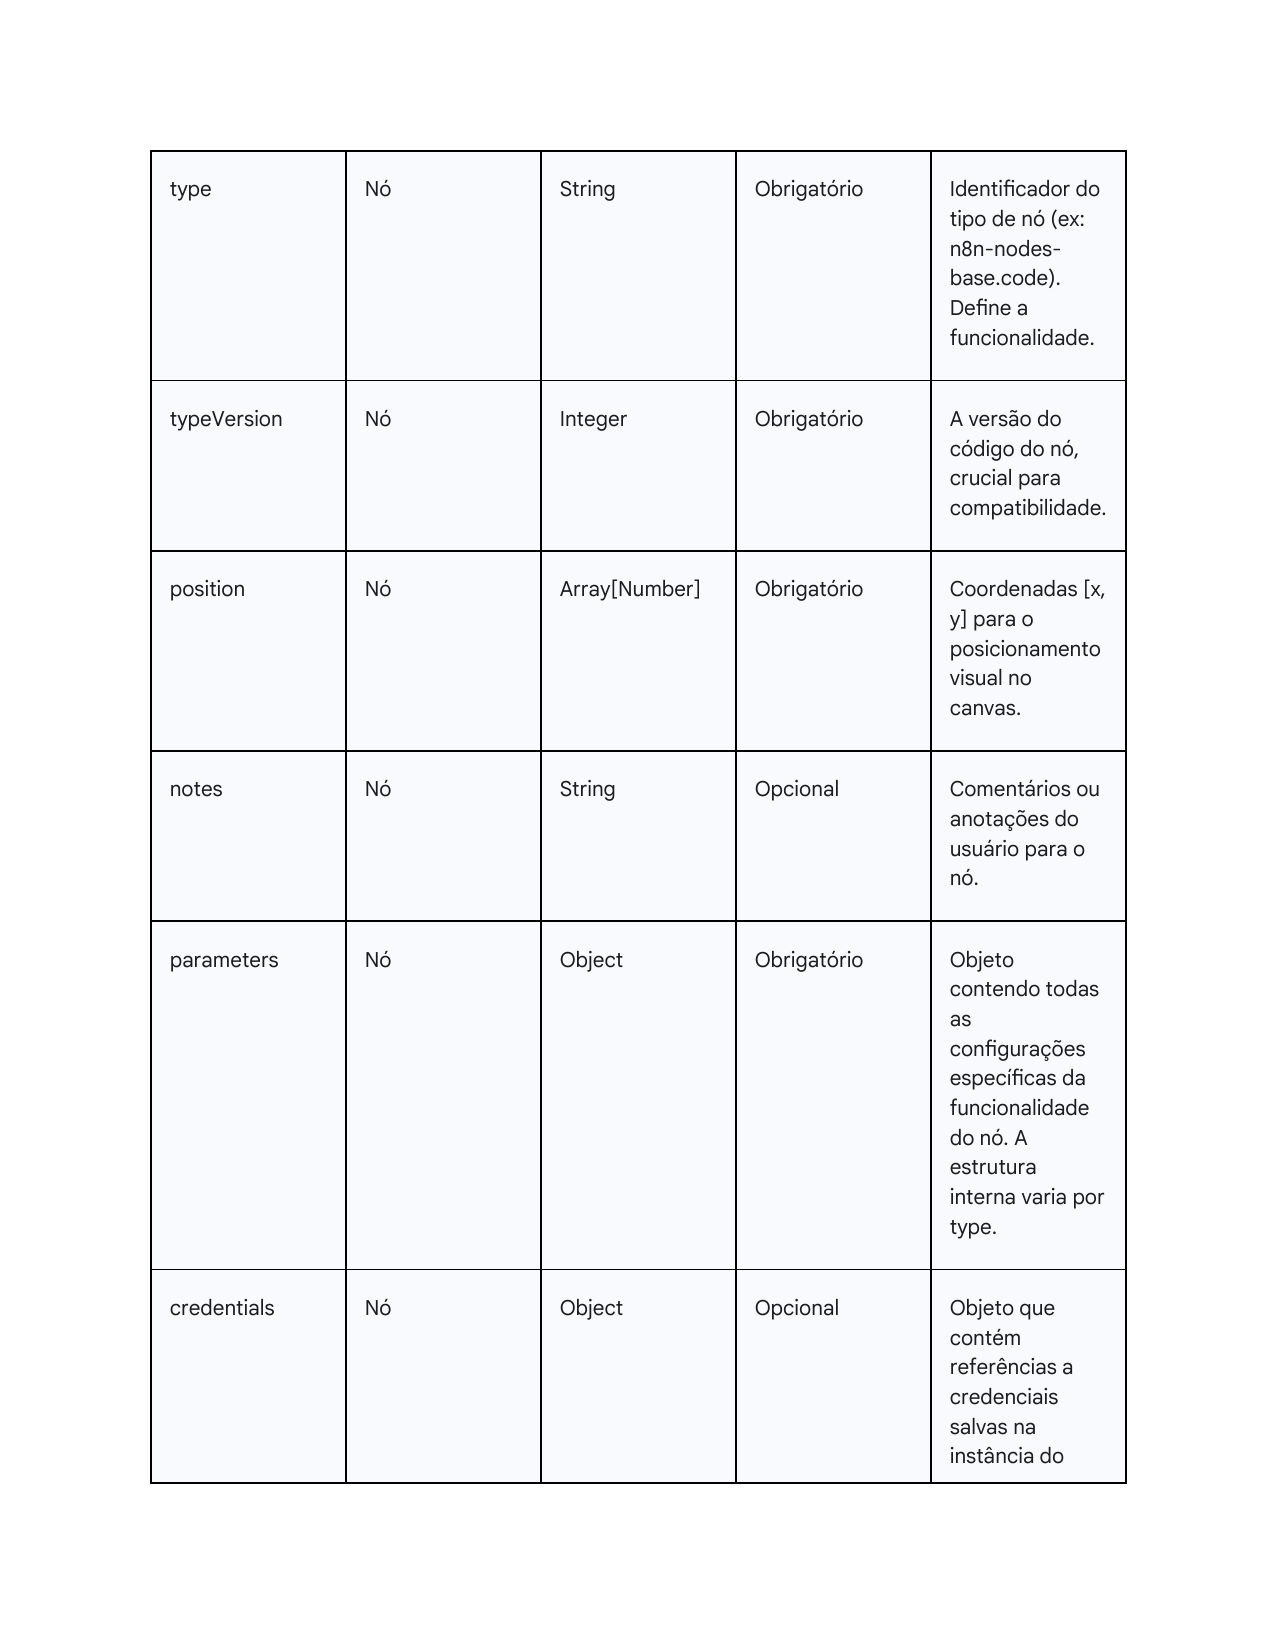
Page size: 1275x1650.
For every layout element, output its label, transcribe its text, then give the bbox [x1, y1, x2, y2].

table_cell type [152, 152, 345, 380]
table_cell String [542, 752, 735, 920]
table_cell Obrigatório [737, 552, 930, 750]
table_cell Array[Number] [542, 552, 735, 750]
table_cell Nó [347, 552, 540, 750]
table_cell String [542, 152, 735, 380]
table_cell Integer [542, 381, 735, 550]
table_cell Obrigatório [737, 381, 930, 550]
table_cell Nó [347, 152, 540, 380]
table_cell Coordenadas [x, y] para o posicionamento visual no canvas. [932, 552, 1125, 750]
table_cell position [152, 552, 345, 750]
table_cell notes [152, 752, 345, 920]
table_cell Obrigatório [737, 922, 930, 1269]
table_cell A versão do código do nó, crucial para compatibilidade. [932, 381, 1125, 550]
table_cell Object [542, 922, 735, 1269]
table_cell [932, 1270, 1125, 1482]
table_cell Nó [347, 1270, 540, 1482]
table_cell Nó [347, 922, 540, 1269]
table_cell Nó [347, 381, 540, 550]
table_cell parameters [152, 922, 345, 1269]
table_cell Object [542, 1270, 735, 1482]
table_cell Comentários ou anotações do usuário para o nó. [932, 752, 1125, 920]
table_cell Opcional [737, 752, 930, 920]
table_cell Opcional [737, 1270, 930, 1482]
table_cell credentials [152, 1270, 345, 1482]
table_cell Obrigatório [737, 152, 930, 380]
table_cell Objeto contendo todas as configurações específicas da funcionalidade do nó. A estrutura interna varia por type. [932, 922, 1125, 1269]
table_cell Identificador do tipo de nó (ex: n8n-nodes-base.code). Define a funcionalidade. [932, 152, 1125, 380]
table_cell Nó [347, 752, 540, 920]
table_cell typeVersion [152, 381, 345, 550]
